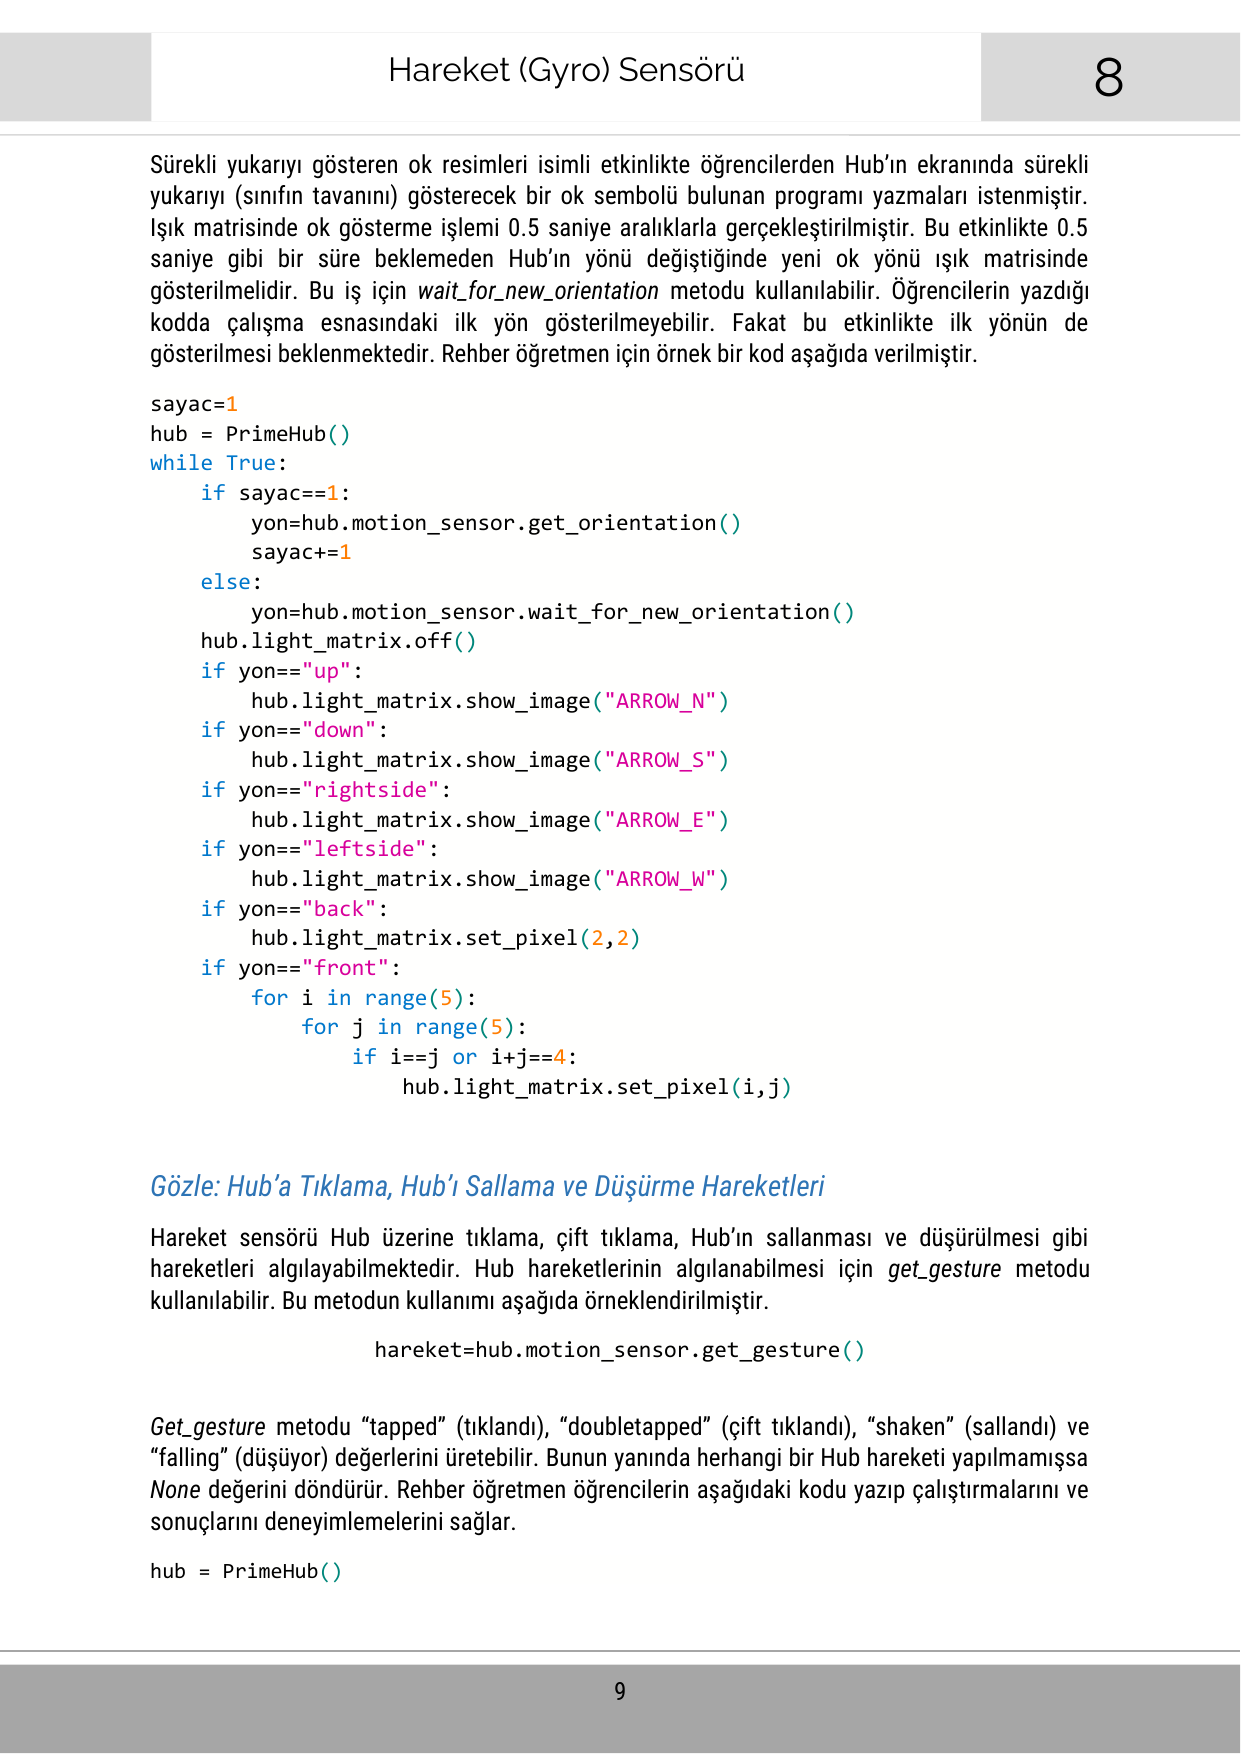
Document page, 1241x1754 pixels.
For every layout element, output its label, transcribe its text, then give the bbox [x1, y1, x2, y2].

text sayac+=1 [150, 536, 1090, 566]
text hub = PrimeHub() [150, 1555, 1090, 1584]
text sayac=1 [150, 388, 1090, 417]
text hub.light_matrix.show_image("ARROW_E") [150, 803, 1090, 833]
text hub.light_matrix.set_pixel(2,2) [150, 922, 1090, 952]
subtitle Gözle: Hub’a Tıklama, Hub’ı Sallama ve Düşürme Hareketleri [150, 1169, 1090, 1203]
text if yon=="up": [150, 655, 1090, 684]
text Hareket sensörü Hub üzerine tıklama, çift tıklama, Hub’ın sallanması ve düşürülmesi gibi hareketleri algılayabilmektedir. Hub hareketlerinin algılanabilmesi için get_gesture metodu kullanılabilir. Bu metodun kullanımı aşağıda örneklendirilmiştir. [150, 1223, 1090, 1315]
text while True: [150, 447, 1090, 477]
text yon=hub.motion_sensor.get_orientation() [150, 506, 1090, 536]
text if yon=="down": [150, 714, 1090, 744]
text else: [150, 566, 1090, 595]
text if i==j or i+j==4: [150, 1041, 1090, 1070]
text Get_gesture metodu “tapped” (tıklandı), “doubletapped” (çift tıklandı), “shaken” (sallandı) ve “falling” (düşüyor) değerlerini üretebilir. Bunun yanında herhangi bir Hub hareketi yapılmamışsa None değerini döndürür. Rehber öğretmen öğrencilerin aşağıdaki kodu yazıp çalıştırmalarını ve sonuçlarını deneyimlemelerini sağlar. [150, 1412, 1090, 1536]
text if yon=="front": [150, 952, 1090, 981]
text Sürekli yukarıyı gösteren ok resimleri isimli etkinlikte öğrencilerden Hub’ın ekranında sürekli yukarıyı (sınıfın tavanını) gösterecek bir ok sembolü bulunan programı yazmaları istenmiştir. Işık matrisinde ok gösterme işlemi 0.5 saniye aralıklarla gerçekleştirilmiştir. Bu etkinlikte 0.5 saniye gibi bir süre beklemeden Hub’ın yönü değiştiğinde yeni ok yönü ışık matrisinde gösterilmelidir. Bu iş için wait_for_new_orientation metodu kullanılabilir. Öğrencilerin yazdığı kodda çalışma esnasındaki ilk yön gösterilmeyebilir. Fakat bu etkinlikte ilk yönün de gösterilmesi beklenmektedir. Rehber öğretmen için örnek bir kod aşağıda verilmiştir. [150, 150, 1090, 369]
text hub.light_matrix.show_image("ARROW_W") [150, 863, 1090, 892]
text hub.light_matrix.set_pixel(i,j) [150, 1070, 1090, 1100]
text hareket=hub.motion_sensor.get_gesture() [150, 1334, 1090, 1364]
text if yon=="leftside": [150, 833, 1090, 863]
text hub.light_matrix.off() [150, 625, 1090, 655]
text hub.light_matrix.show_image("ARROW_S") [150, 744, 1090, 773]
text yon=hub.motion_sensor.wait_for_new_orientation() [150, 595, 1090, 625]
text if yon=="back": [150, 892, 1090, 922]
text for i in range(5): [150, 981, 1090, 1011]
text hub.light_matrix.show_image("ARROW_N") [150, 684, 1090, 714]
text hub = PrimeHub() [150, 417, 1090, 447]
text for j in range(5): [150, 1011, 1090, 1041]
text if sayac==1: [150, 477, 1090, 506]
text if yon=="rightside": [150, 773, 1090, 803]
